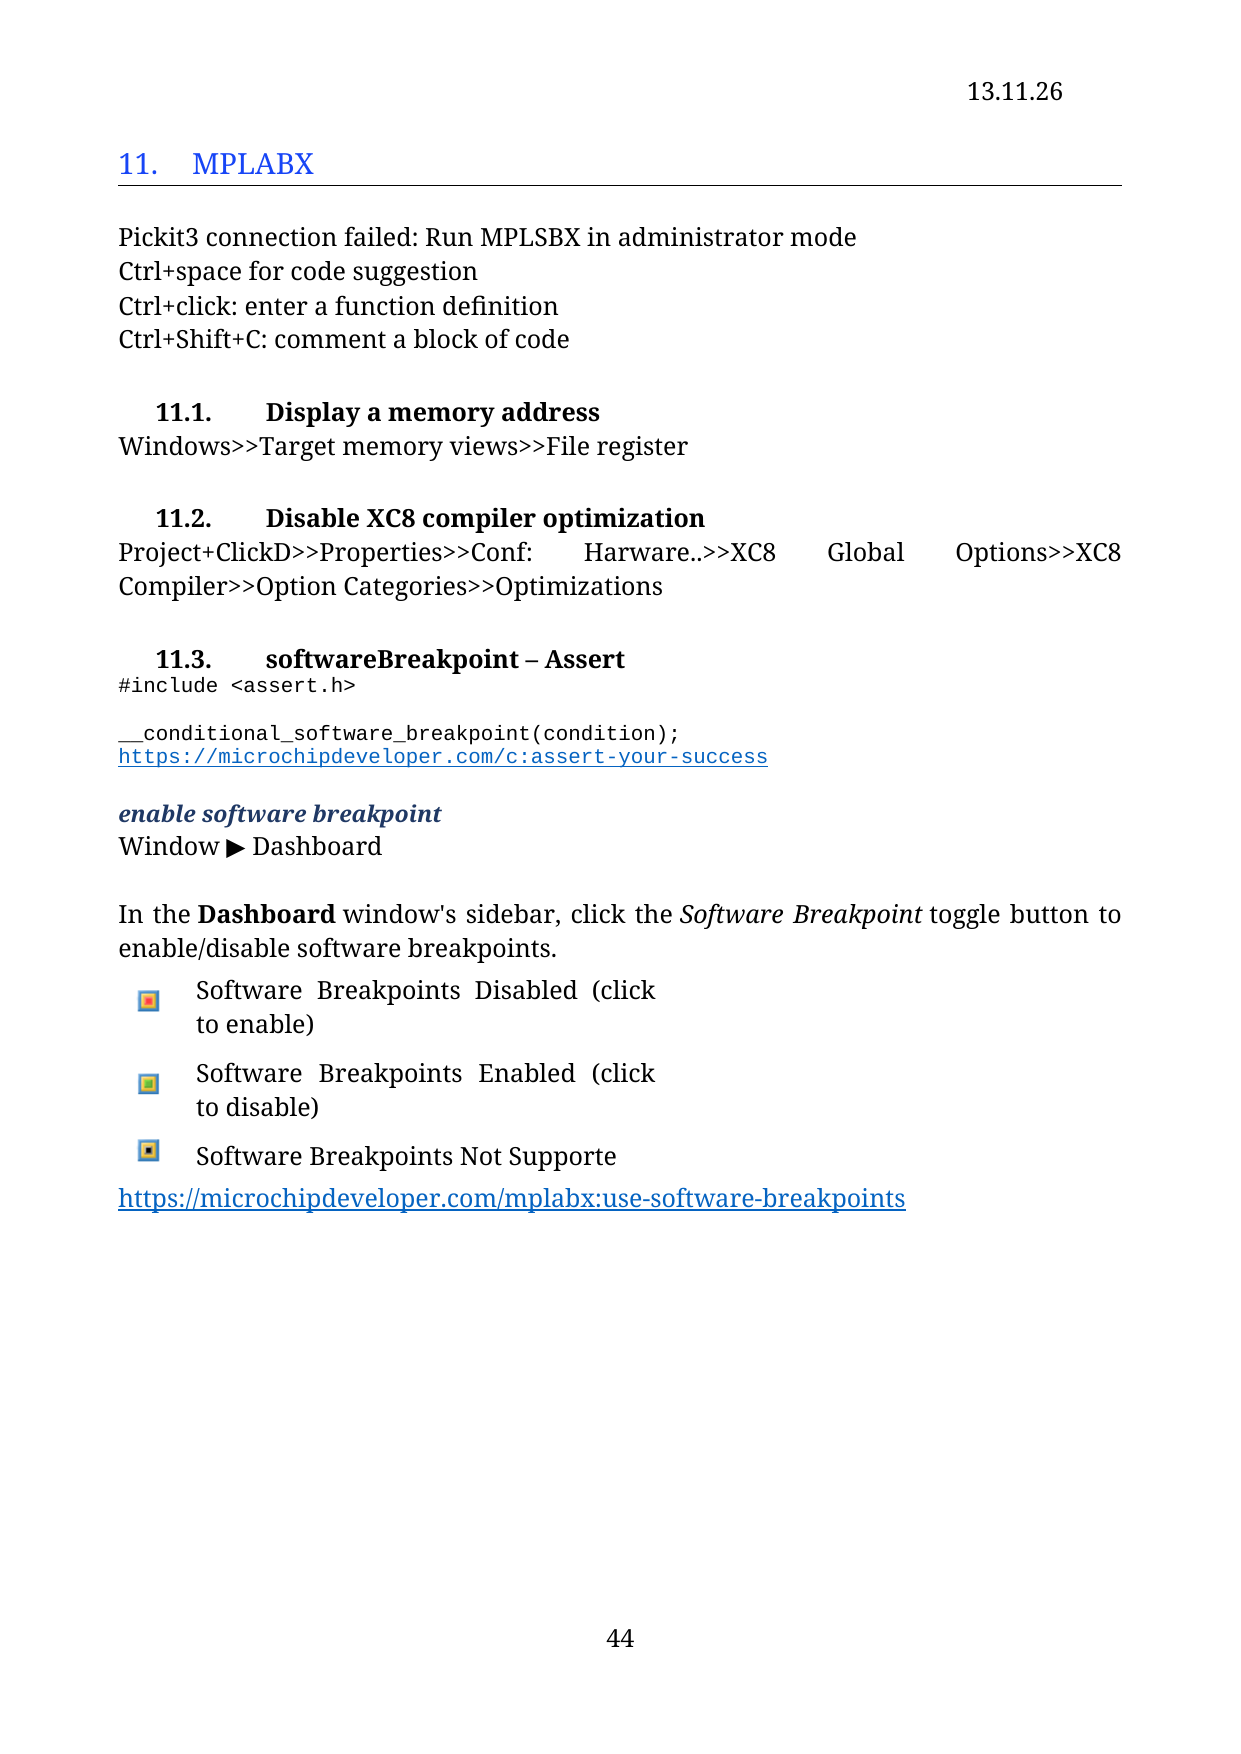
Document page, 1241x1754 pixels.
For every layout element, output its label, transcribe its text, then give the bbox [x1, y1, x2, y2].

picture [135, 1138, 161, 1165]
text Pickit3 connection failed: Run MPLSBX in administrator mode [118, 220, 1122, 254]
text In the Dashboard window's sidebar, click the Software Breakpoint toggle button to enable/disable software breakpoints. [118, 863, 1122, 965]
table_cell [118, 1048, 178, 1131]
subtitle Disable XC8 compiler optimization [156, 501, 1122, 535]
text Ctrl+space for code suggestion [118, 254, 1122, 288]
subtitle Display a memory address [156, 394, 1122, 428]
text Project+ClickD>>Properties>>Conf: Harware..>>XC8 Global Options>>XC8 Compiler>>Option Categories>>Optimizations [118, 535, 1122, 603]
table_header [118, 965, 178, 1048]
picture [135, 1072, 161, 1098]
subtitle softwareBreakpoint – Assert [156, 641, 1122, 675]
text Ctrl+Shift+C: comment a block of code [118, 322, 1122, 356]
text Ctrl+click: enter a function definition [118, 288, 1122, 322]
text Window ▶ Dashboard [118, 829, 1122, 863]
table_cell Software Breakpoints Enabled (click to disable) [178, 1048, 673, 1131]
text #include <assert.h> [118, 675, 1122, 699]
text __conditional_software_breakpoint(condition); [118, 723, 1122, 746]
text https://microchipdeveloper.com/mplabx:use-software-breakpoints [118, 1181, 1122, 1214]
table_header Software Breakpoints Disabled (click to enable) [178, 965, 673, 1048]
subtitle MPLABX [118, 143, 1122, 185]
table_cell Software Breakpoints Not Supporte [178, 1131, 673, 1181]
text Windows>>Target memory views>>File register [118, 428, 1122, 463]
subtitle enable software breakpoint [118, 798, 1122, 829]
table_cell [118, 1131, 178, 1181]
text https://microchipdeveloper.com/c:assert-your-success [118, 746, 1122, 770]
picture [135, 989, 161, 1015]
